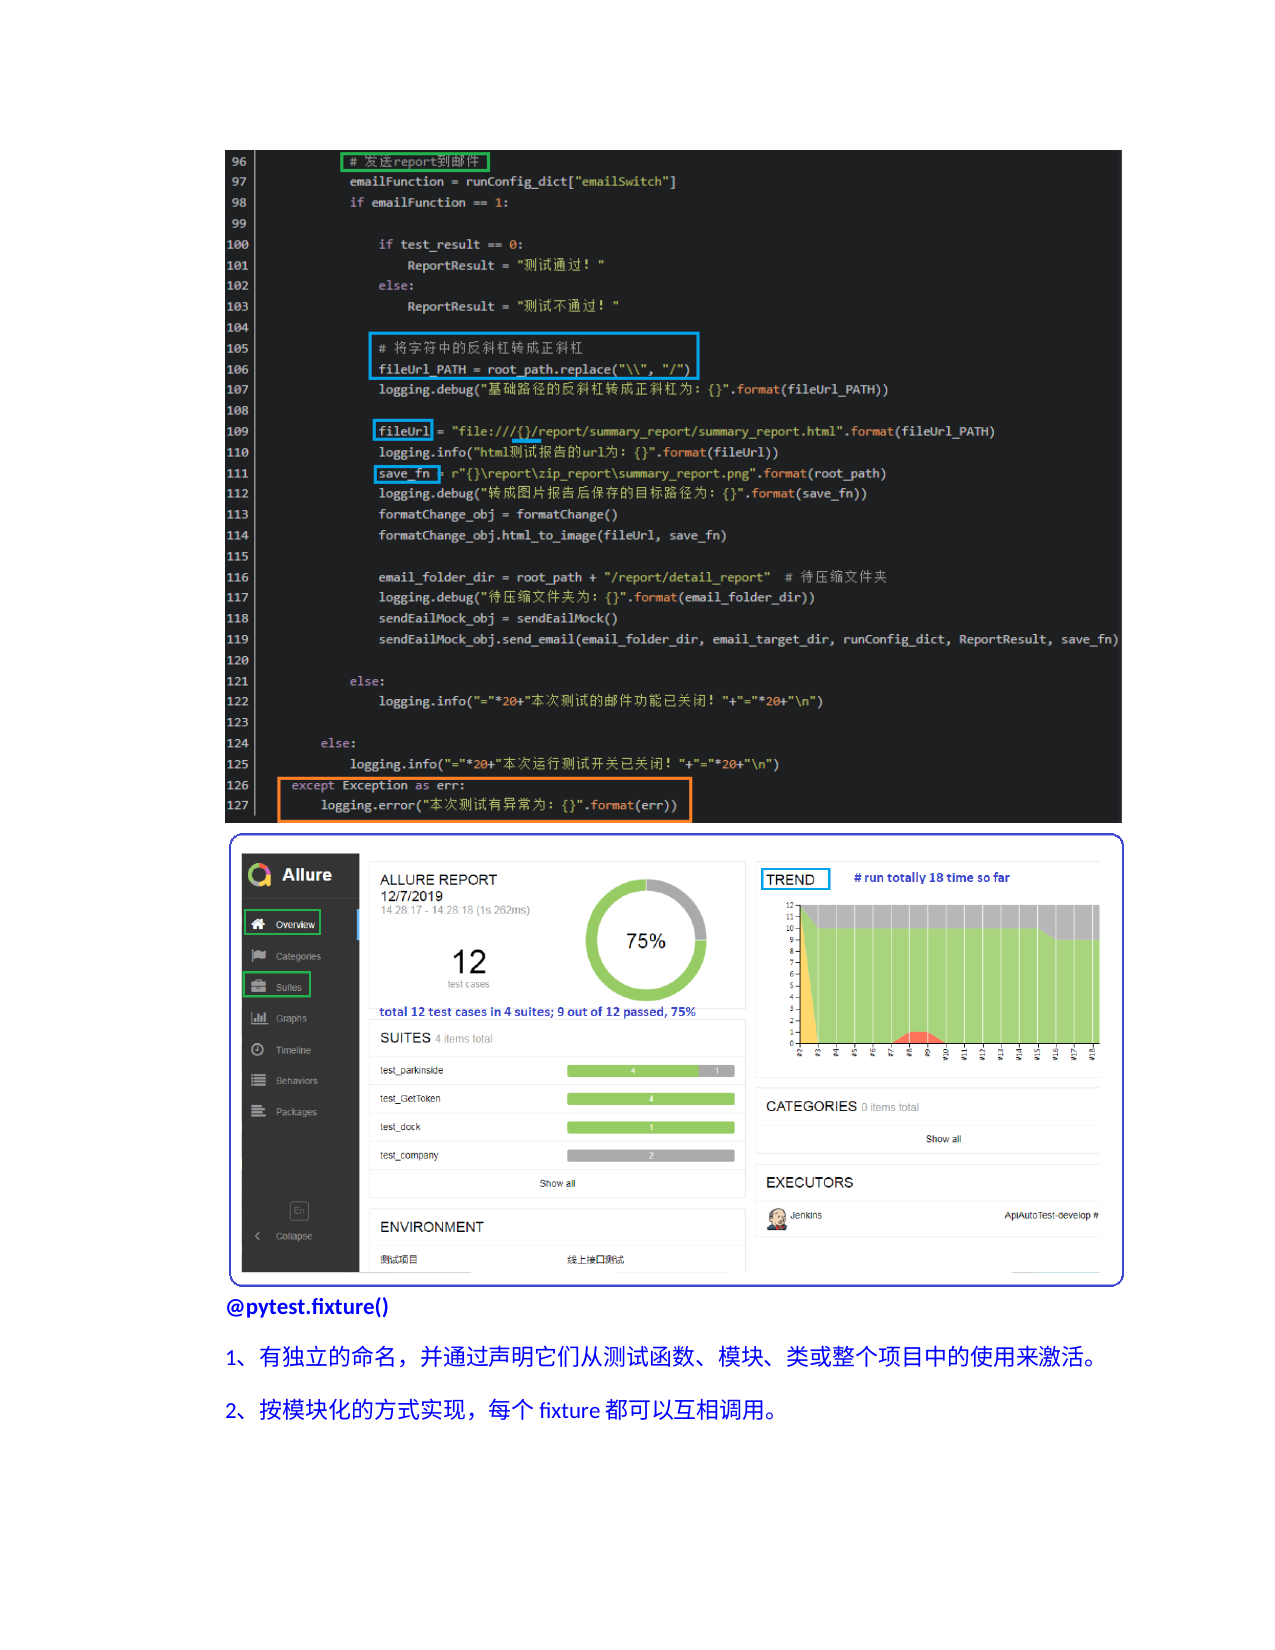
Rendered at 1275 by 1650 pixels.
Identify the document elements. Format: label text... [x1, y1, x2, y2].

picture [225, 150, 1124, 823]
text 1、有独立的命名，并通过声明它们从测试函数、模块、类或整个项目中的使用来激活。 [225, 1339, 1087, 1372]
text 2、按模块化的方式实现，每个fixture都可以互相调用。 [225, 1392, 1087, 1425]
picture [225, 825, 1125, 1290]
text @pytest.fixture() [225, 1290, 1087, 1320]
